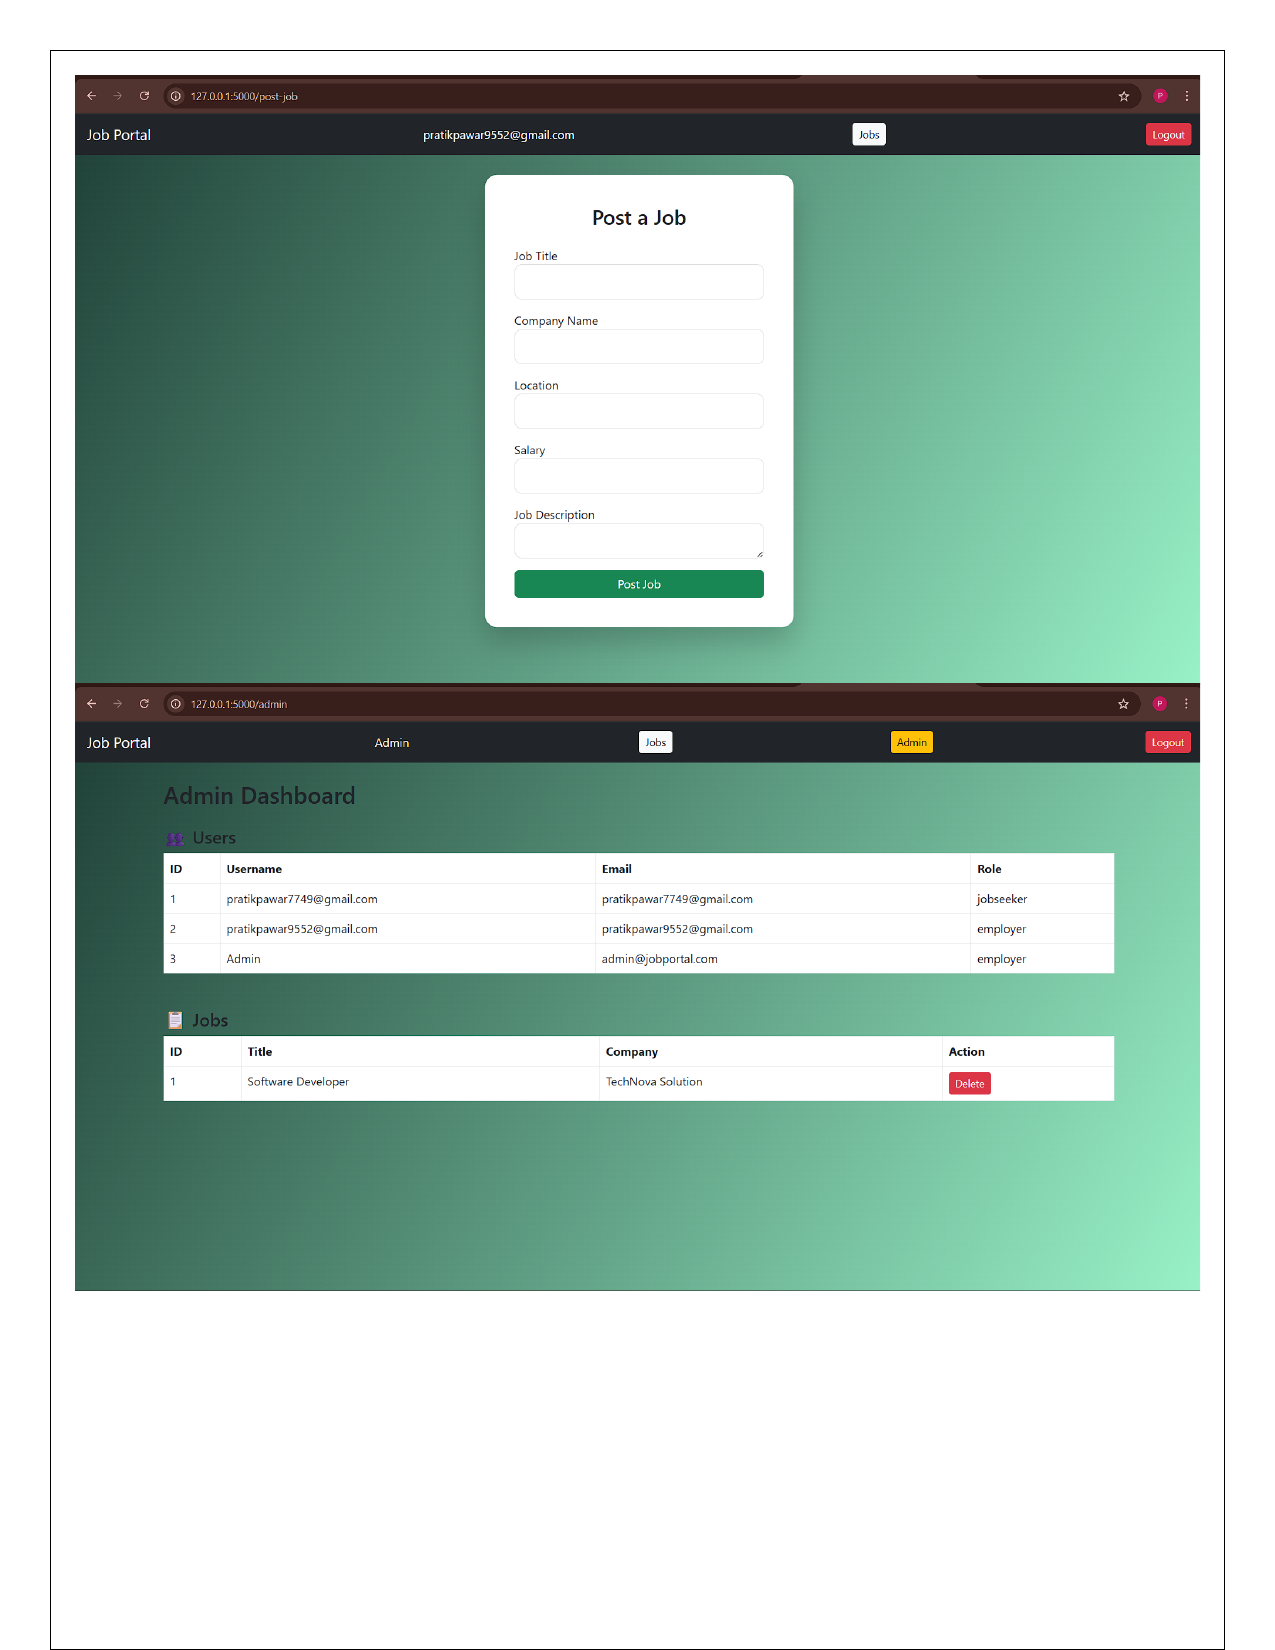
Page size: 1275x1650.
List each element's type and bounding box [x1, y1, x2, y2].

picture [75, 75, 1200, 1291]
